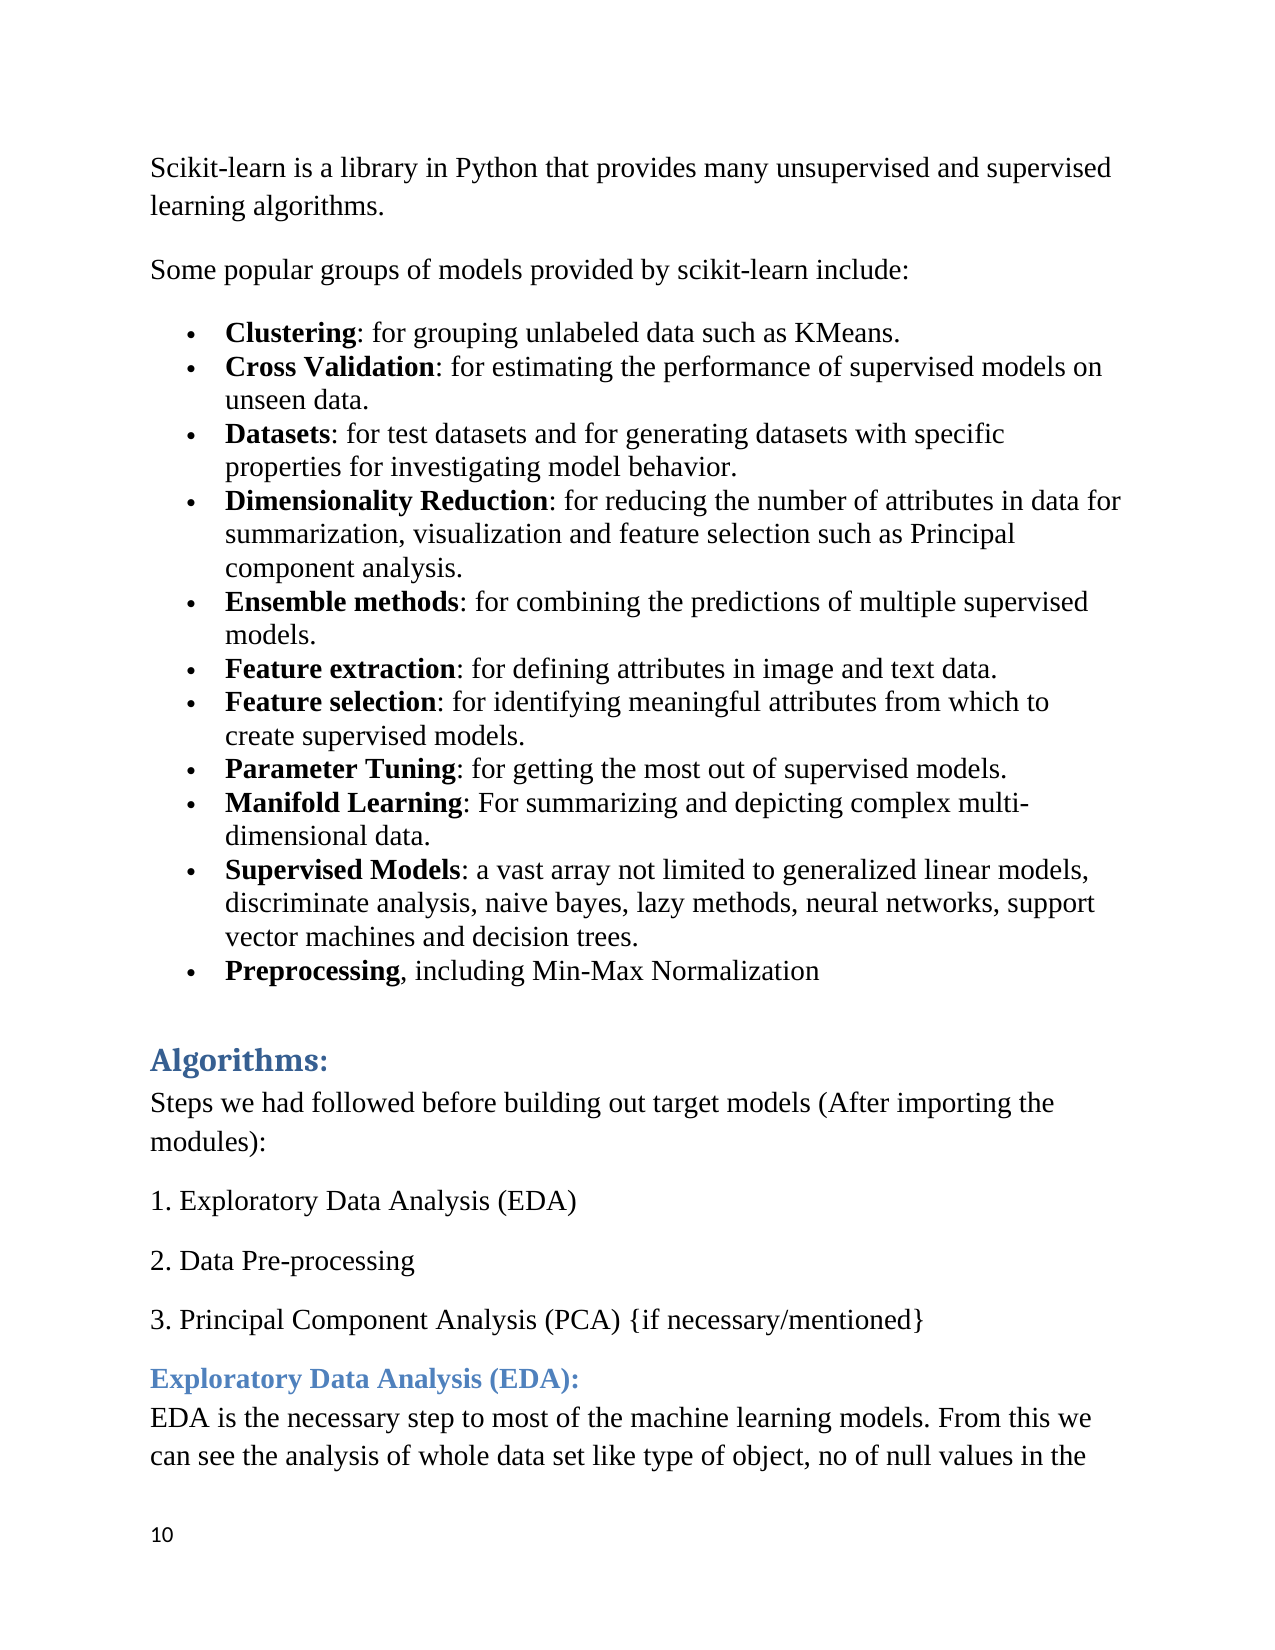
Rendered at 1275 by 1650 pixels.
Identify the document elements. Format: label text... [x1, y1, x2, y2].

list Cross Validation: for estimating the performance of supervised models on unseen data. [187, 349, 1125, 416]
text Some popular groups of models provided by scikit-learn include: [150, 248, 1125, 285]
text 2. Data Pre-processing [150, 1243, 1125, 1276]
list Feature extraction: for defining attributes in image and text data. [187, 651, 1125, 684]
text Scikit-learn is a library in Python that provides many unsupervised and supervised learning algorithms. [150, 150, 1125, 222]
list Datasets: for test datasets and for generating datasets with specific properties for investigating model behavior. [187, 416, 1125, 483]
text 3. Principal Component Analysis (PCA) {if necessary/mentioned} [150, 1302, 1125, 1336]
text 1. Exploratory Data Analysis (EDA) [150, 1183, 1125, 1217]
list Parameter Tuning: for getting the most out of supervised models. [187, 751, 1125, 785]
subtitle Exploratory Data Analysis (EDA): [150, 1361, 1125, 1395]
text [150, 1400, 1125, 1472]
list Manifold Learning: For summarizing and depicting complex multi-dimensional data. [187, 785, 1125, 852]
list Supervised Models: a vast array not limited to generalized linear models, discriminate analysis, naive bayes, lazy methods, neural networks, support vector machines and decision trees. [187, 852, 1125, 953]
list Feature selection: for identifying meaningful attributes from which to create supervised models. [187, 684, 1125, 751]
text Steps we had followed before building out target models (After importing the modules): [150, 1085, 1125, 1157]
subtitle Algorithms: [150, 1041, 1125, 1079]
list Dimensionality Reduction: for reducing the number of attributes in data for summarization, visualization and feature selection such as Principal component analysis. [187, 483, 1125, 584]
list Ensemble methods: for combining the predictions of multiple supervised models. [187, 584, 1125, 651]
list Clustering: for grouping unlabeled data such as KMeans. [187, 315, 1125, 349]
list Preprocessing, including Min-Max Normalization [187, 953, 1125, 986]
